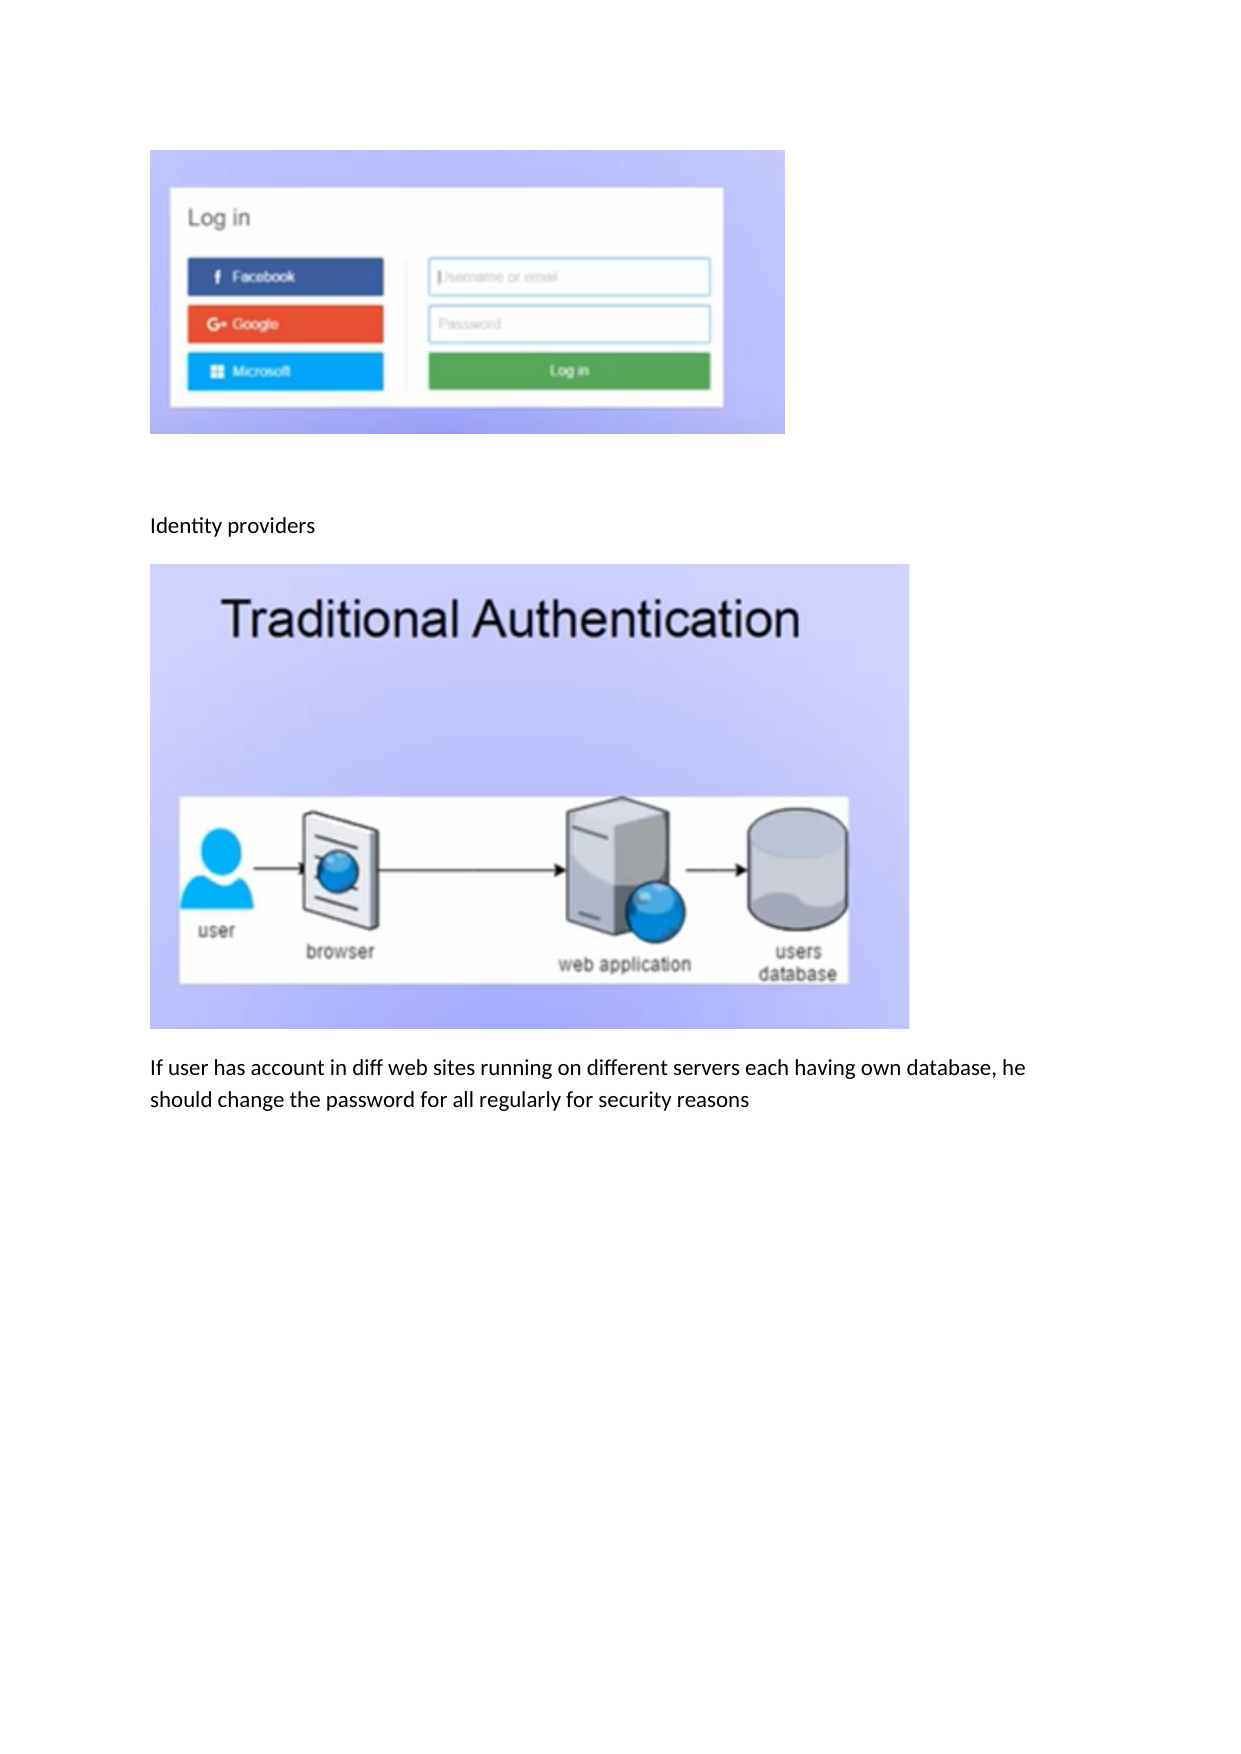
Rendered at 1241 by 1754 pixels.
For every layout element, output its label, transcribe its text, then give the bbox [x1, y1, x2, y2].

text If user has account in diff web sites running on different servers each having own database, he should change the password for all regularly for security reasons [150, 1053, 1090, 1113]
picture [150, 564, 910, 1029]
picture [150, 150, 785, 434]
text Identity providers [150, 511, 1090, 539]
